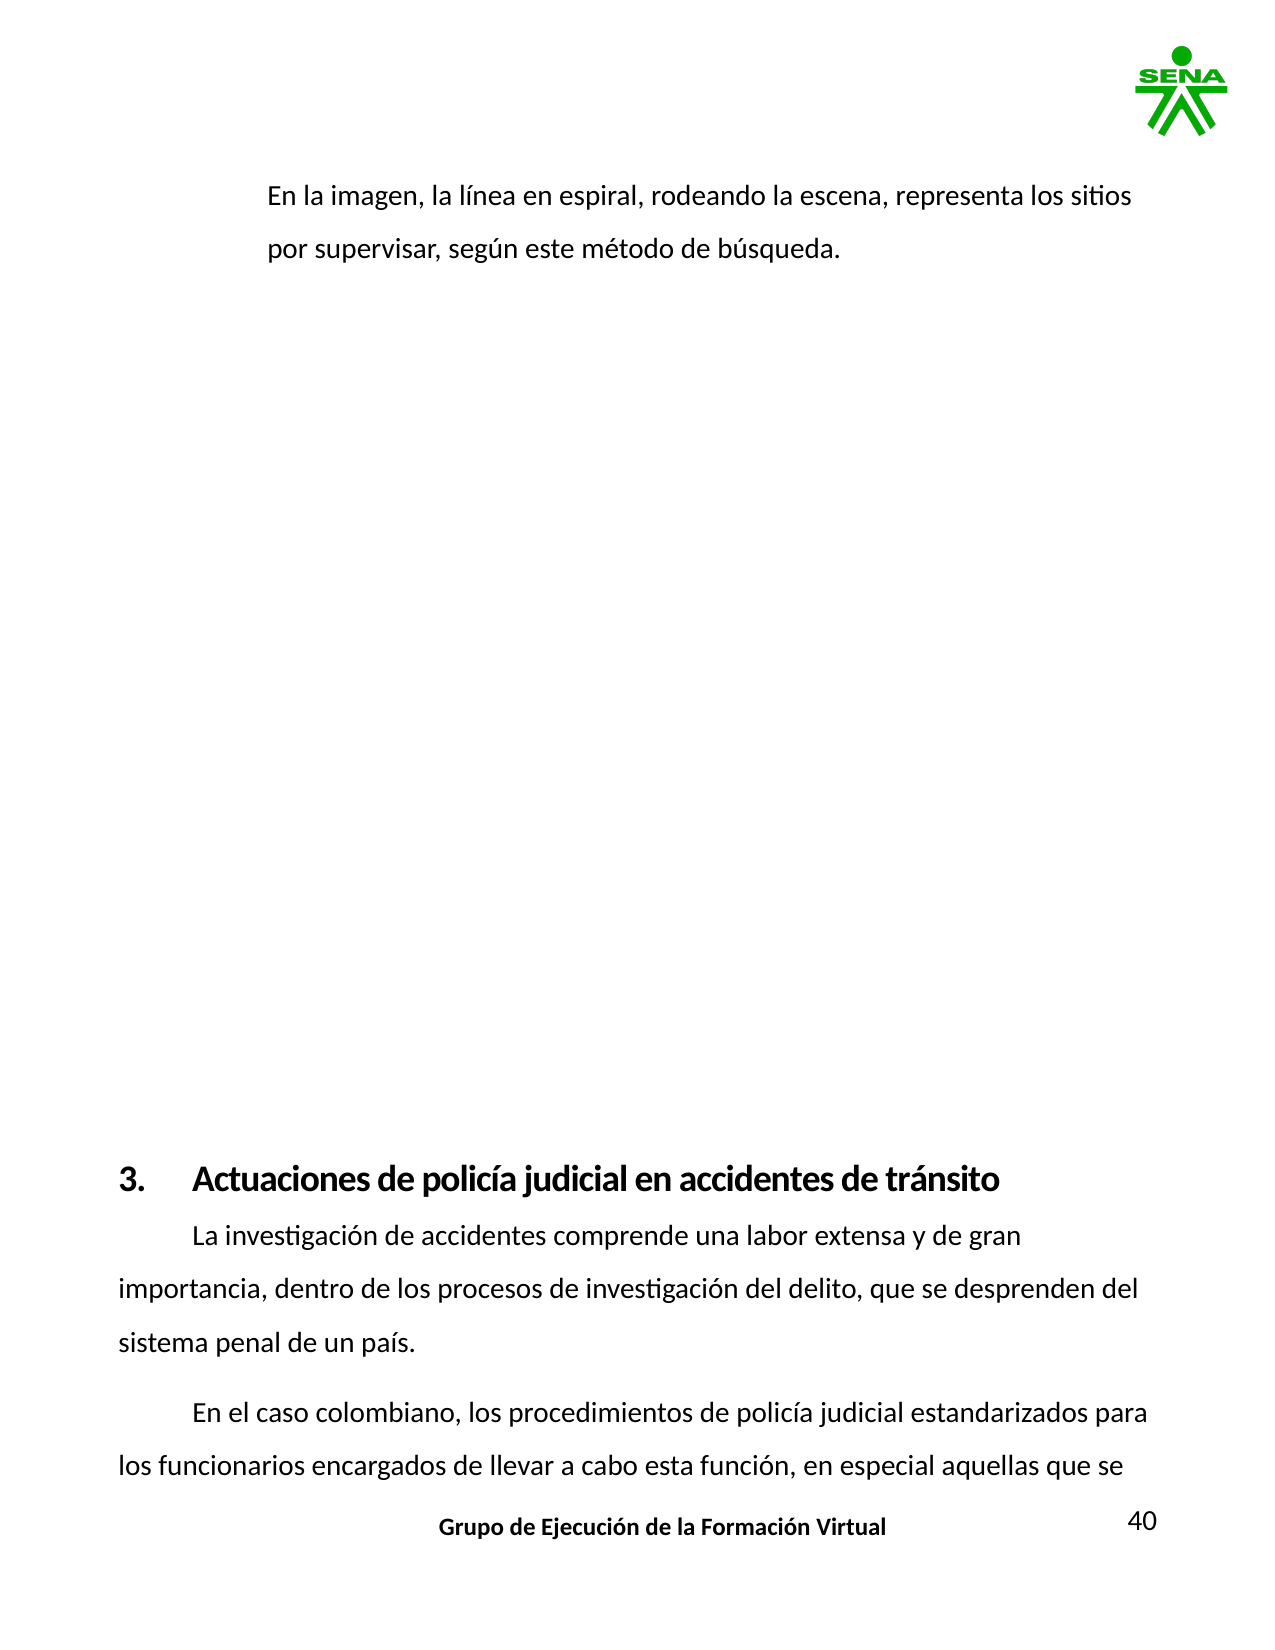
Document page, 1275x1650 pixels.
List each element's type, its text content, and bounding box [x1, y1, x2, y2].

list En la imagen, la línea en espiral, rodeando la escena, representa los sitios por supervisar, según este método de búsqueda. [267, 177, 1157, 266]
picture [1135, 46, 1228, 136]
subtitle Actuaciones de policía judicial en accidentes de tránsito [118, 1154, 1157, 1200]
text La investigación de accidentes comprende una labor extensa y de gran importancia, dentro de los procesos de investigación del delito, que se desprenden del sistema penal de un país. [118, 1217, 1157, 1359]
